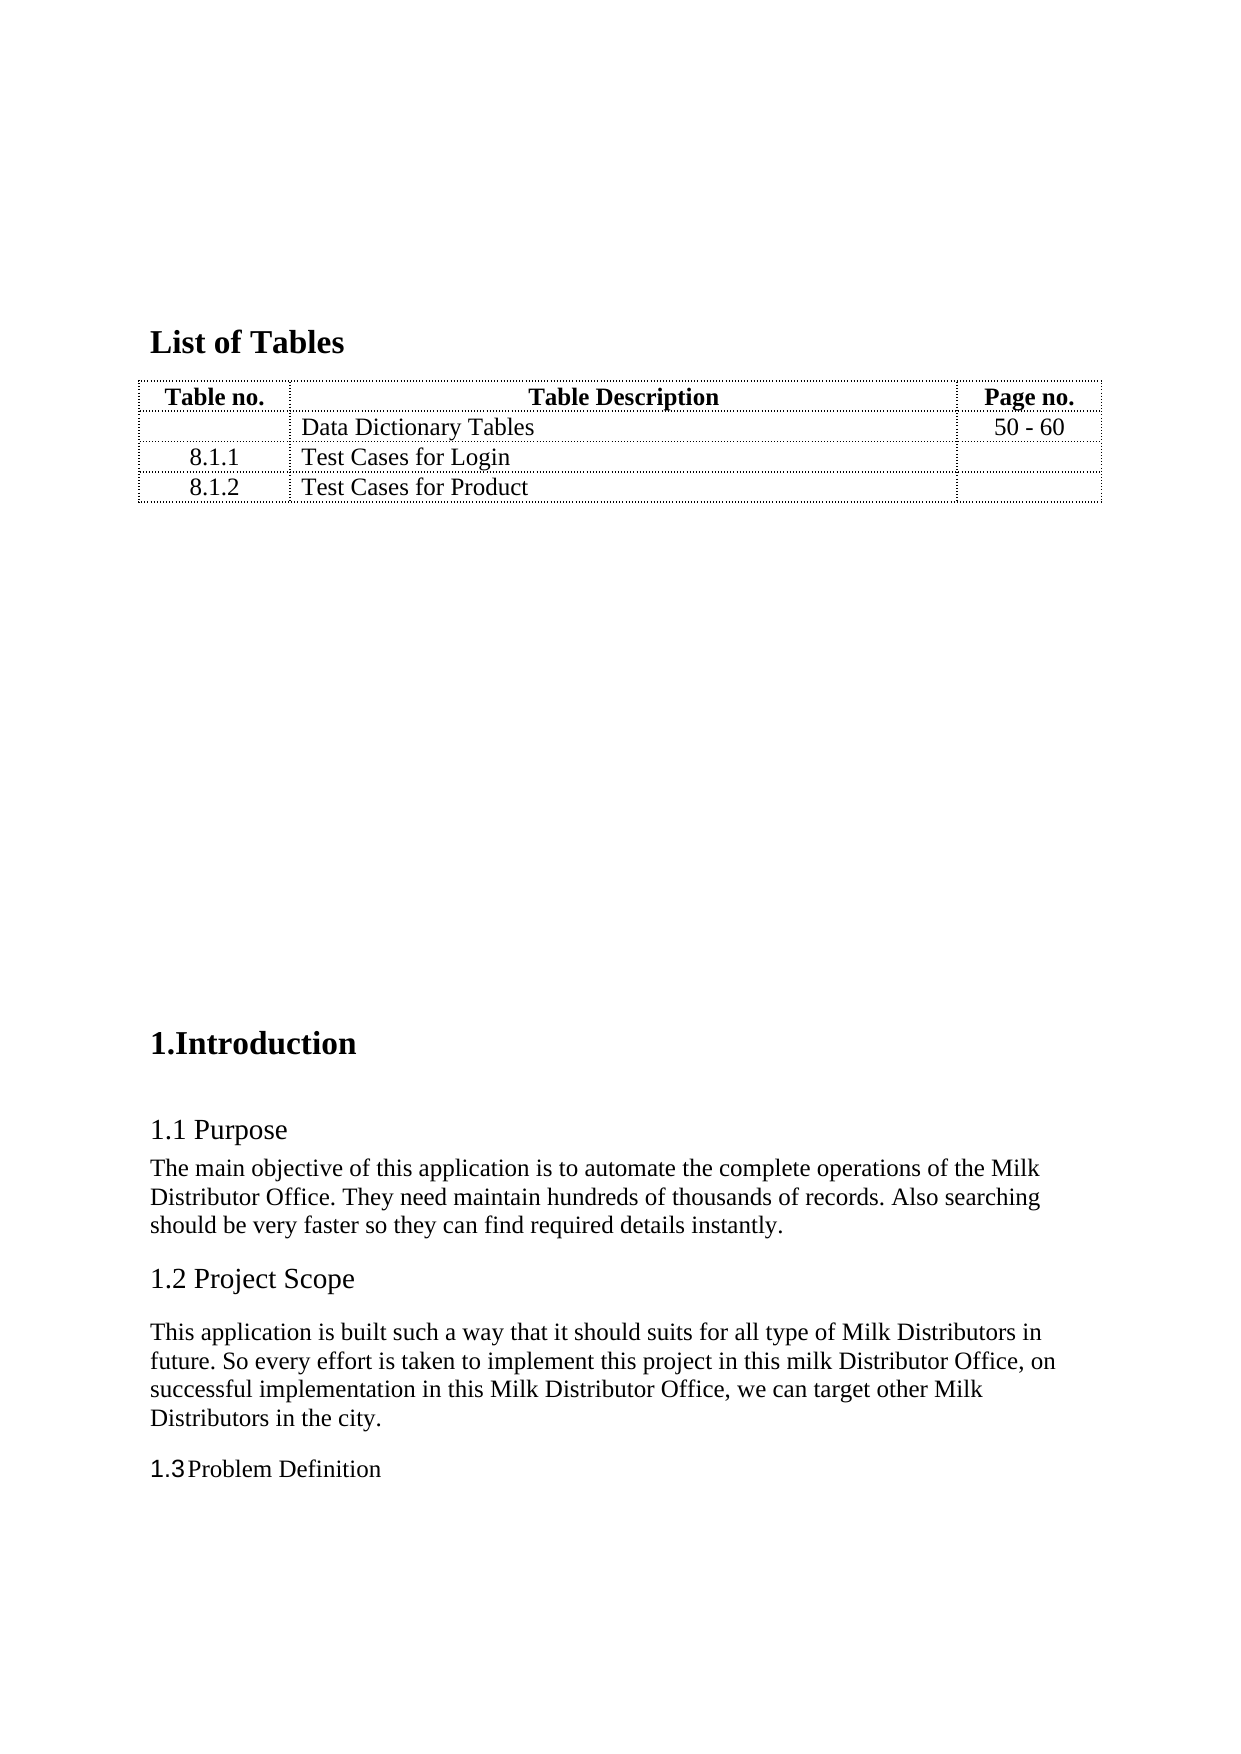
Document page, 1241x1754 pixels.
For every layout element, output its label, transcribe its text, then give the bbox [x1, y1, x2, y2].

table_cell 8.1.1 [139, 441, 290, 471]
text This application is built such a way that it should suits for all type of Milk Distributors in future. So every effort is taken to implement this project in this milk Distributor Office, on successful implementation in this Milk Distributor Office, we can target other Milk Distributors in the city. [150, 1317, 1092, 1432]
text 1.2 Project Scope [150, 1262, 1092, 1295]
text List of Tables [150, 322, 1090, 361]
table_cell [139, 410, 290, 441]
table_header Table no. [139, 380, 290, 410]
table_cell Test Cases for Login [290, 441, 957, 471]
text The main objective of this application is to automate the complete operations of the Milk Distributor Office. They need maintain hundreds of thousands of records. Also searching should be very faster so they can find required details instantly. [150, 1154, 1092, 1239]
table_cell Data Dictionary Tables [290, 410, 957, 441]
table_cell [957, 471, 1102, 501]
table_cell 50 - 60 [957, 410, 1102, 441]
table_header Page no. [957, 380, 1102, 410]
table_cell [957, 441, 1102, 471]
text 1.1 Purpose [150, 1112, 1092, 1146]
table_header Table Description [290, 380, 957, 410]
text 1.Introduction [150, 1023, 1092, 1062]
table_cell 8.1.2 [139, 471, 290, 501]
list Problem Definition [150, 1454, 1092, 1483]
table_cell Test Cases for Product [290, 471, 957, 501]
